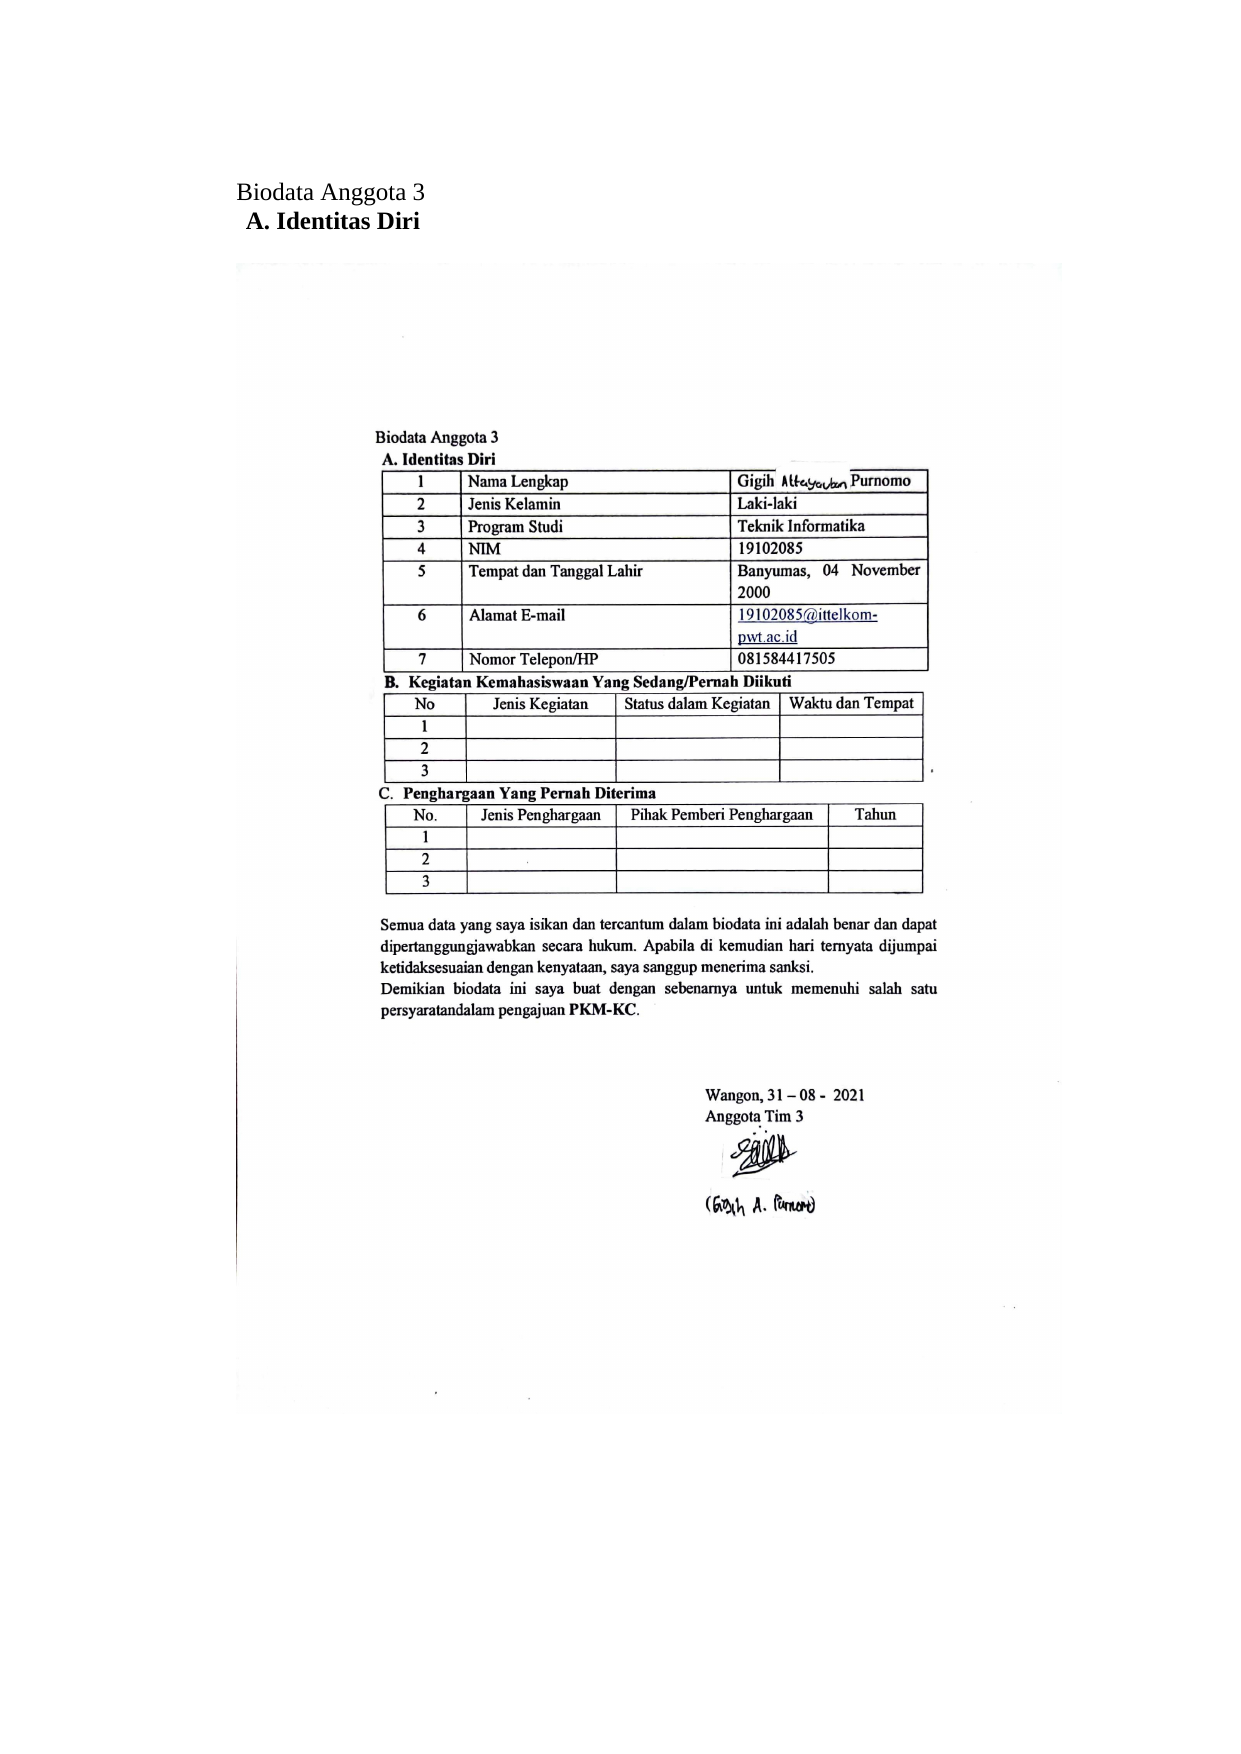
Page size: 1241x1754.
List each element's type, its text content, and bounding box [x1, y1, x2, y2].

text A. Identitas Diri [246, 206, 1063, 235]
text Biodata Anggota 3 [236, 177, 1063, 206]
picture [236, 263, 1062, 1414]
